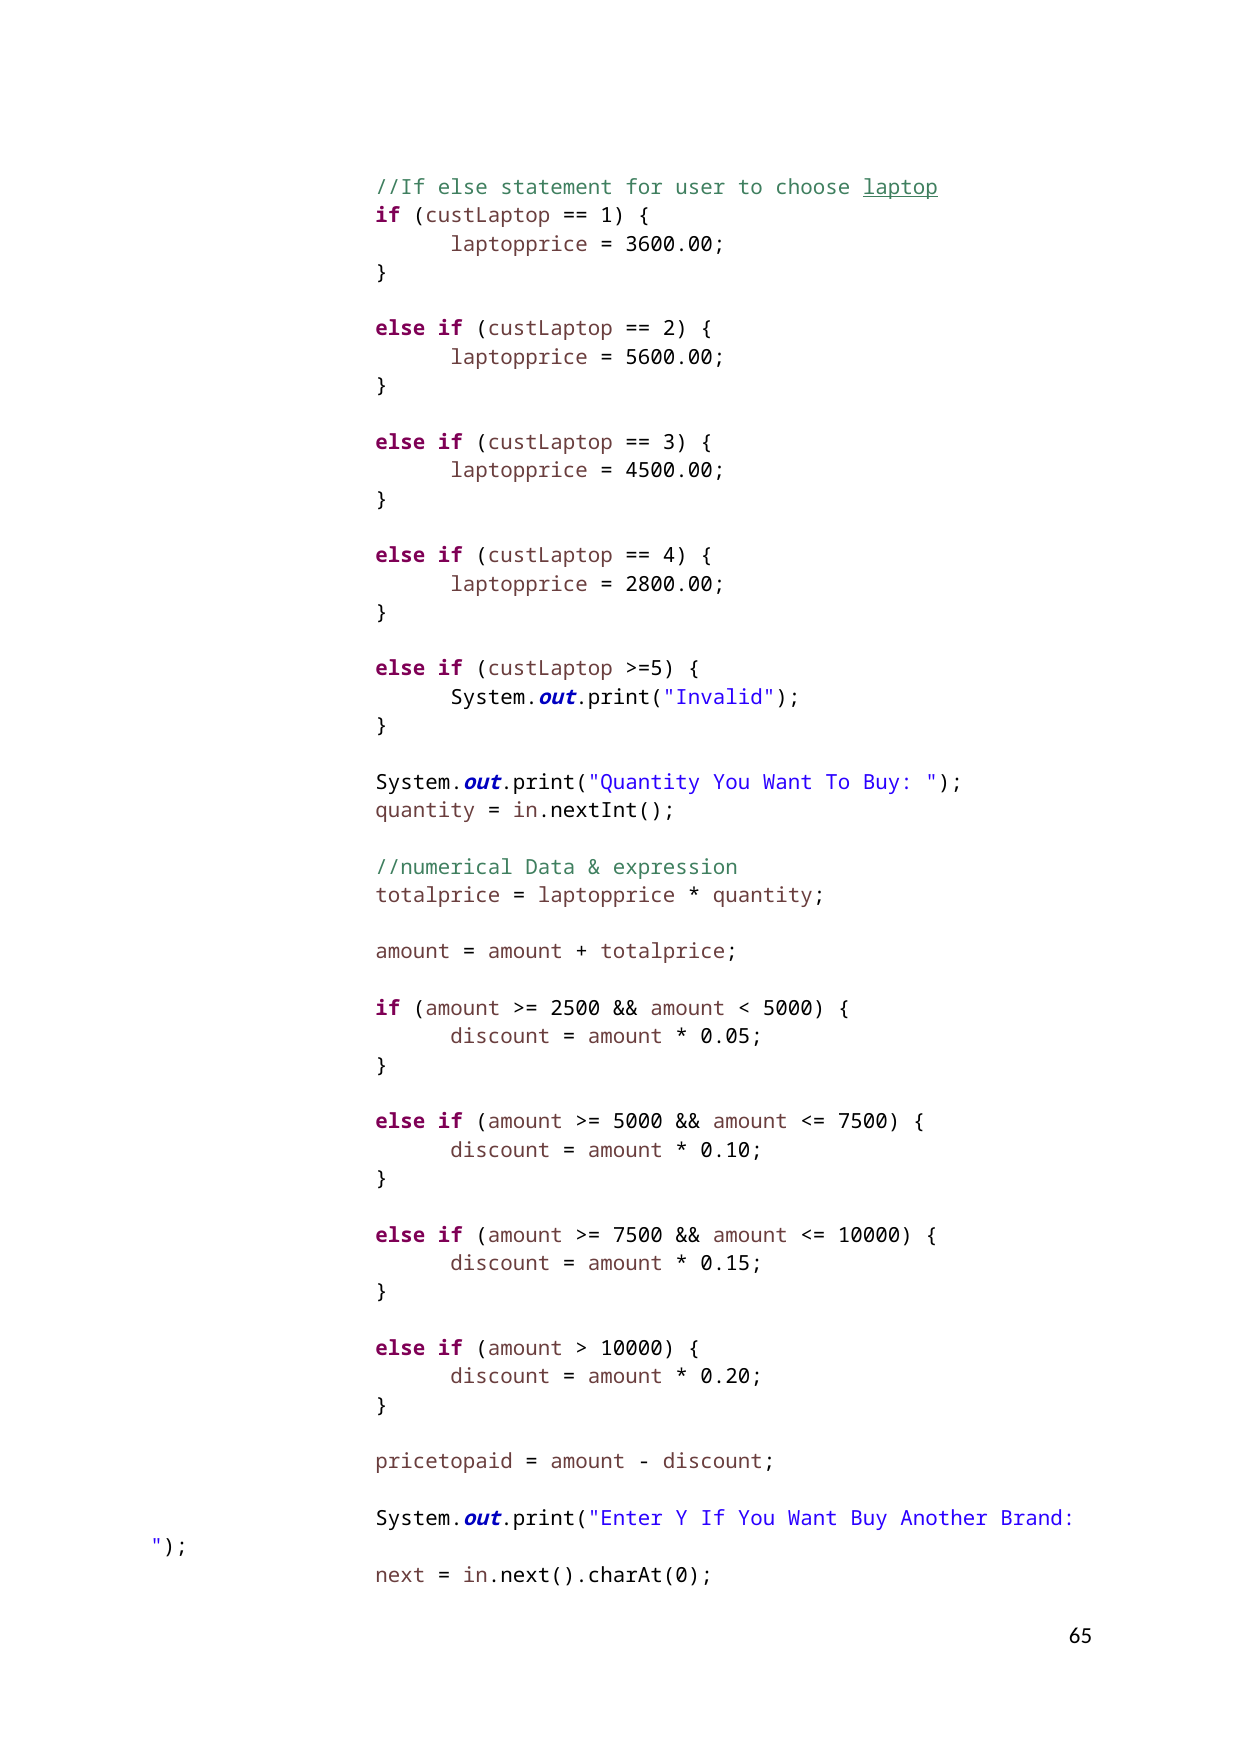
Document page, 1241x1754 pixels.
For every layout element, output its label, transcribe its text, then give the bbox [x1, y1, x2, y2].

text //If else statement for user to choose laptop [150, 172, 1092, 200]
text discount = amount * 0.15; [150, 1248, 1092, 1277]
text totalprice = laptopprice * quantity; [150, 880, 1092, 909]
text else if (custLaptop == 3) { [150, 427, 1092, 455]
text laptopprice = 4500.00; [150, 455, 1092, 484]
text //numerical Data & expression [150, 852, 1092, 880]
text laptopprice = 5600.00; [150, 342, 1092, 370]
text amount = amount + totalprice; [150, 937, 1092, 965]
text else if (custLaptop >=5) { [150, 653, 1092, 682]
text } [150, 370, 1092, 399]
text } [150, 1390, 1092, 1418]
text pricetopaid = amount - discount; [150, 1446, 1092, 1475]
text else if (amount > 10000) { [150, 1333, 1092, 1362]
text else if (custLaptop == 2) { [150, 313, 1092, 342]
text } [150, 1050, 1092, 1078]
text discount = amount * 0.10; [150, 1135, 1092, 1163]
text System.out.print("Enter Y If You Want Buy Another Brand: "); [150, 1503, 1092, 1560]
text } [150, 484, 1092, 512]
text System.out.print("Invalid"); [150, 682, 1092, 710]
text System.out.print("Quantity You Want To Buy: "); [150, 767, 1092, 795]
text } [150, 1163, 1092, 1192]
text else if (amount >= 7500 && amount <= 10000) { [150, 1220, 1092, 1248]
text if (amount >= 2500 && amount < 5000) { [150, 993, 1092, 1022]
text } [150, 1277, 1092, 1305]
text } [150, 710, 1092, 739]
text } [150, 257, 1092, 286]
text else if (amount >= 5000 && amount <= 7500) { [150, 1106, 1092, 1135]
text else if (custLaptop == 4) { [150, 540, 1092, 569]
text next = in.next().charAt(0); [150, 1560, 1092, 1588]
text laptopprice = 2800.00; [150, 569, 1092, 597]
text discount = amount * 0.05; [150, 1022, 1092, 1050]
text laptopprice = 3600.00; [150, 229, 1092, 257]
text } [150, 597, 1092, 626]
text if (custLaptop == 1) { [150, 200, 1092, 229]
text quantity = in.nextInt(); [150, 795, 1092, 824]
text discount = amount * 0.20; [150, 1362, 1092, 1390]
